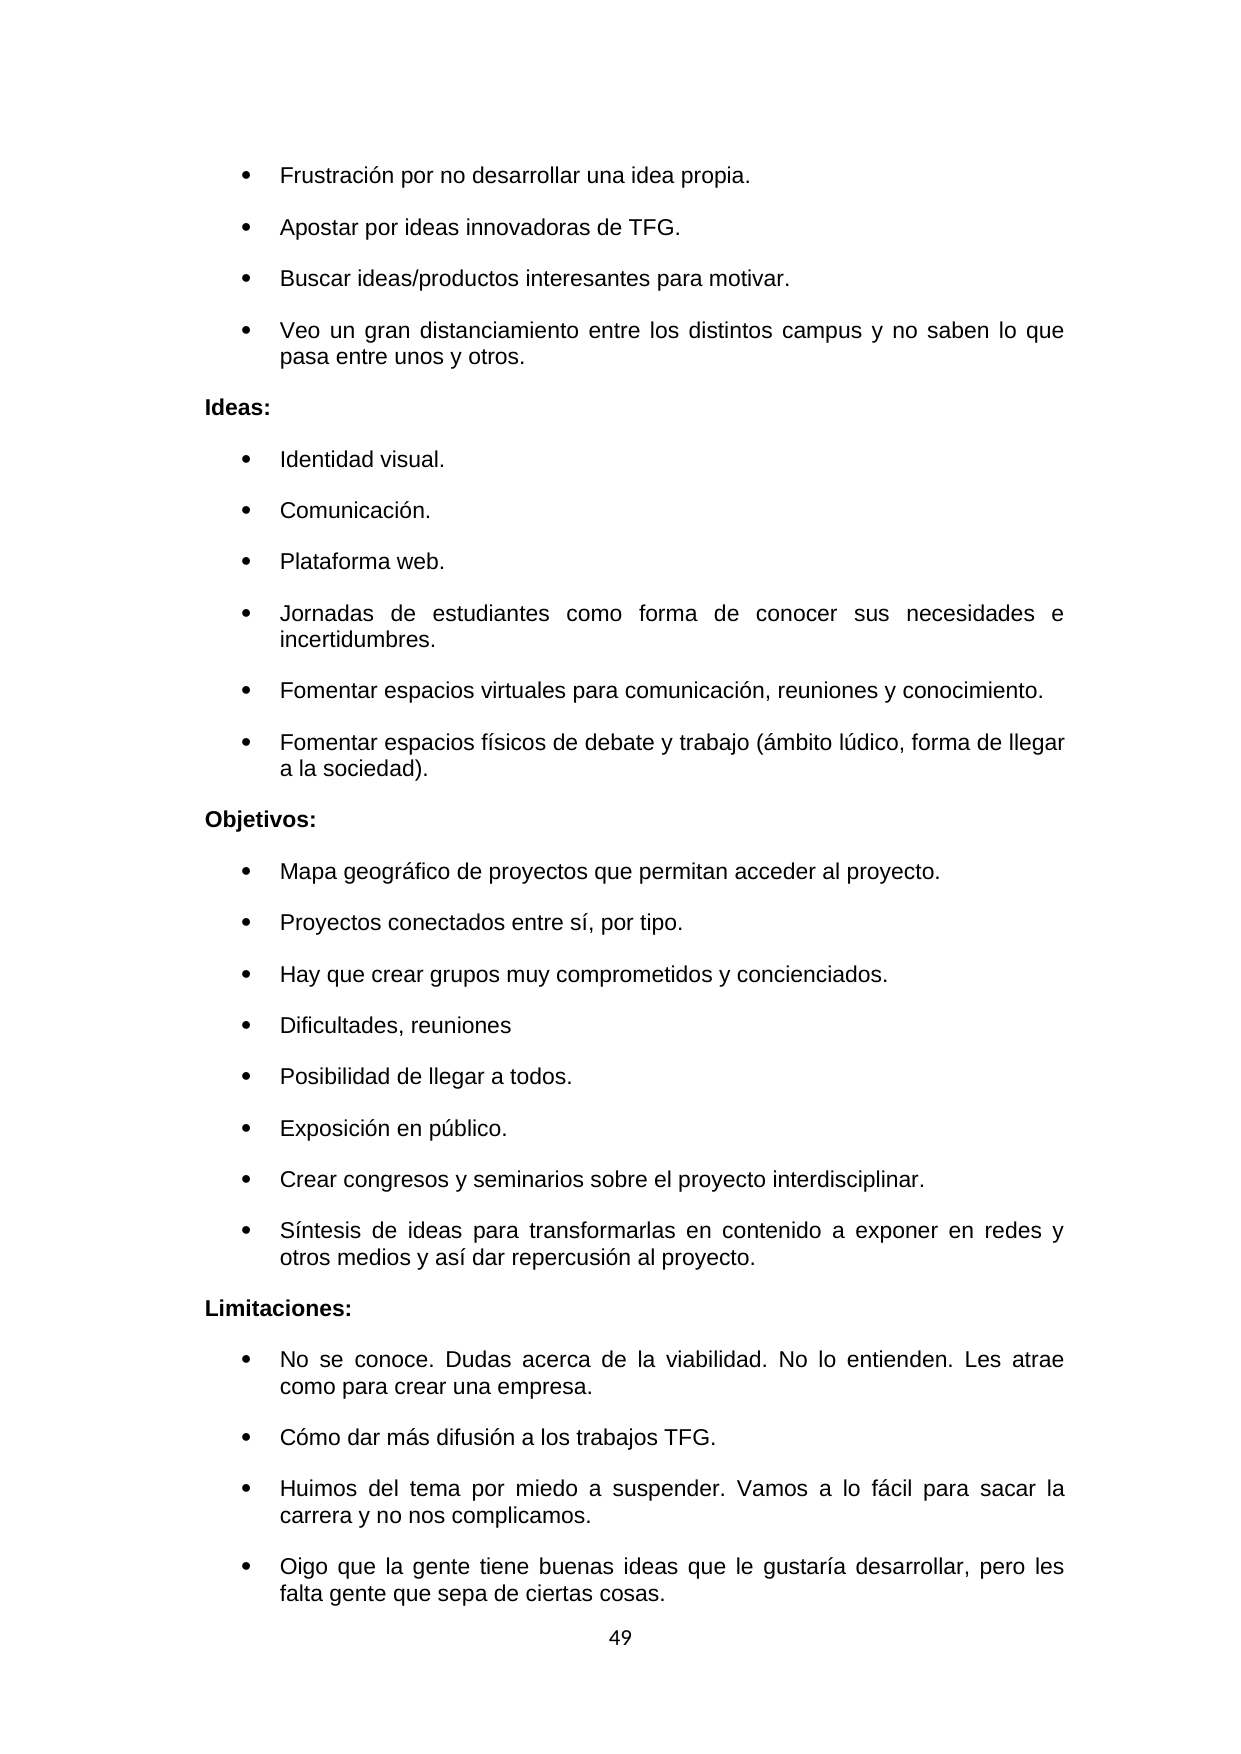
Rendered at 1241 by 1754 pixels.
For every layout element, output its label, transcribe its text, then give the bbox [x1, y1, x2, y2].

text Limitaciones: [175, 1295, 1065, 1321]
list Posibilidad de llegar a todos. [242, 1063, 1065, 1089]
list Buscar ideas/productos interesantes para motivar. [242, 265, 1065, 292]
list Plataforma web. [242, 548, 1065, 575]
list Hay que crear grupos muy comprometidos y concienciados. [242, 961, 1065, 987]
list Fomentar espacios físicos de debate y trabajo (ámbito lúdico, forma de llegar a la sociedad). [242, 729, 1065, 781]
list Síntesis de ideas para transformarlas en contenido a exponer en redes y otros medios y así dar repercusión al proyecto. [242, 1217, 1065, 1270]
list Comunicación. [242, 497, 1065, 523]
text Objetivos: [175, 806, 1065, 833]
list Dificultades, reuniones [242, 1012, 1065, 1038]
list Fomentar espacios virtuales para comunicación, reuniones y conocimiento. [242, 677, 1065, 704]
list Identidad visual. [242, 446, 1065, 472]
list Proyectos conectados entre sí, por tipo. [242, 909, 1065, 936]
list Mapa geográfico de proyectos que permitan acceder al proyecto. [242, 858, 1065, 884]
list Apostar por ideas innovadoras de TFG. [242, 214, 1065, 240]
text Ideas: [175, 394, 1065, 421]
list Crear congresos y seminarios sobre el proyecto interdisciplinar. [242, 1166, 1065, 1192]
list Veo un gran distanciamiento entre los distintos campus y no saben lo que pasa entre unos y otros. [242, 317, 1065, 369]
list Frustración por no desarrollar una idea propia. [242, 162, 1065, 189]
list Exposición en público. [242, 1114, 1065, 1141]
list Jornadas de estudiantes como forma de conocer sus necesidades e incertidumbres. [242, 600, 1065, 652]
list Oigo que la gente tiene buenas ideas que le gustaría desarrollar, pero les falta gente que sepa de ciertas cosas. [242, 1553, 1065, 1606]
list Cómo dar más difusión a los trabajos TFG. [242, 1424, 1065, 1450]
list Huimos del tema por miedo a suspender. Vamos a lo fácil para sacar la carrera y no nos complicamos. [242, 1475, 1065, 1528]
list No se conoce. Dudas acerca de la viabilidad. No lo entienden. Les atrae como para crear una empresa. [242, 1346, 1065, 1399]
